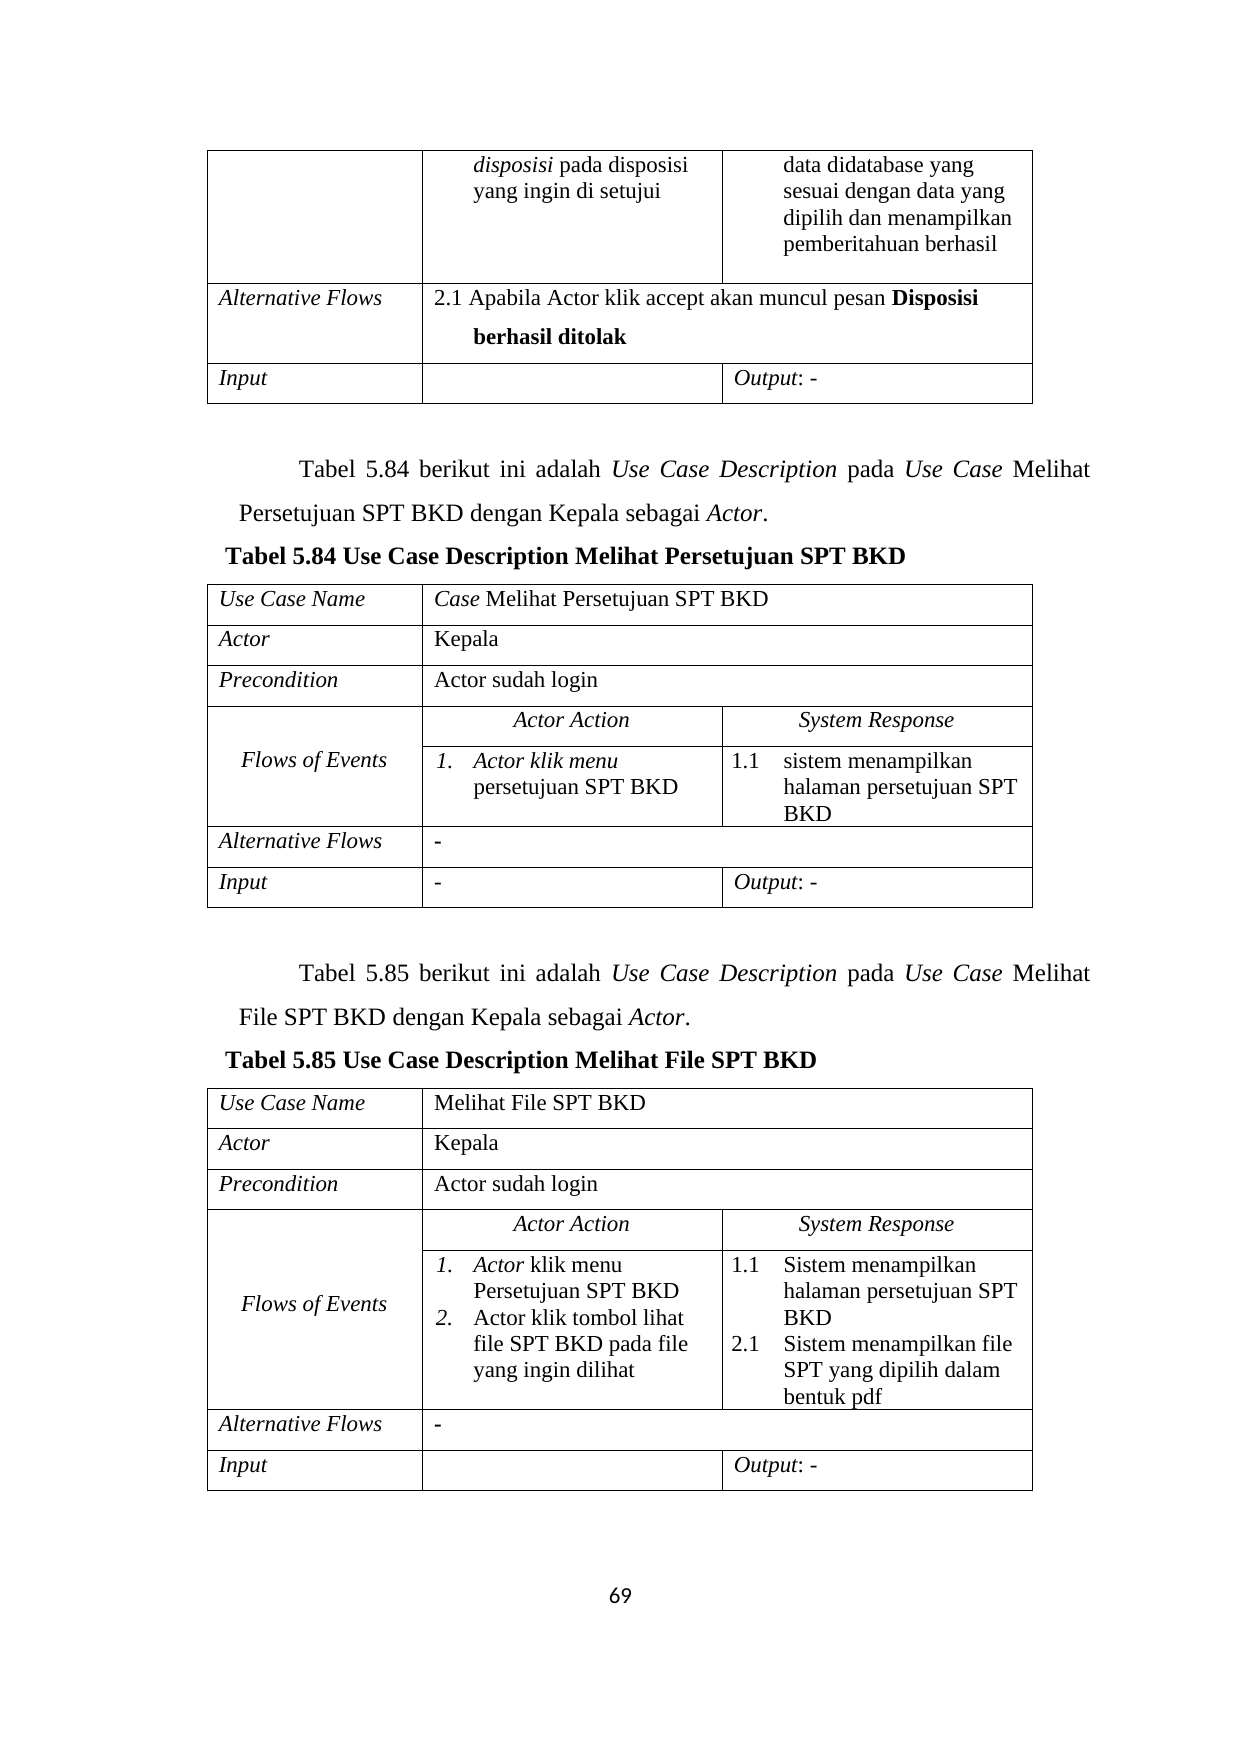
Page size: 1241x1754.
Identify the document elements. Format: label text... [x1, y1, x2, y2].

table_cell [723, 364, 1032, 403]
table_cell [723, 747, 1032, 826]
text Tabel 5.84 Use Case Description Melihat Persetujuan SPT BKD [225, 541, 1090, 569]
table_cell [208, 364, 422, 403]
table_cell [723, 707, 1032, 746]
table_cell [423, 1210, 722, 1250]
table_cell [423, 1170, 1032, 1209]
text Tabel 5.85 Use Case Description Melihat File SPT BKD [225, 1045, 1090, 1073]
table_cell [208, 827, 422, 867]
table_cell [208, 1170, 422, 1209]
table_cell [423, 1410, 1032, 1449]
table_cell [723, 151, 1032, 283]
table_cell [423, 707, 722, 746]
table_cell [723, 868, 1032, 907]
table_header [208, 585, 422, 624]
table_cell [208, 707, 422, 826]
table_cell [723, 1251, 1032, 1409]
text Tabel 5.84 berikut ini adalah Use Case Description pada Use Case Melihat Persetujuan SPT BKD dengan Kepala sebagai Actor. [239, 454, 1090, 526]
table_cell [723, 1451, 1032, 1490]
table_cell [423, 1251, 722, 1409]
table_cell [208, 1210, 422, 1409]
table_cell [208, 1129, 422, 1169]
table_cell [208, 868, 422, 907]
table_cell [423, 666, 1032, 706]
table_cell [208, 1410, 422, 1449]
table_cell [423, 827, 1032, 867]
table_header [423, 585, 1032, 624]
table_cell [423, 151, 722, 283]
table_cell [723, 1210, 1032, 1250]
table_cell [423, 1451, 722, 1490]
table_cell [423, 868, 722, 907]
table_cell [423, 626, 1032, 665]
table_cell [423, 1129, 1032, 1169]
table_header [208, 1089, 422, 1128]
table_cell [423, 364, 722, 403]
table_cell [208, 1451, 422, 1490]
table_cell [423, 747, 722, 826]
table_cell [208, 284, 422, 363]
text Tabel 5.85 berikut ini adalah Use Case Description pada Use Case Melihat File SPT BKD dengan Kepala sebagai Actor. [239, 958, 1090, 1030]
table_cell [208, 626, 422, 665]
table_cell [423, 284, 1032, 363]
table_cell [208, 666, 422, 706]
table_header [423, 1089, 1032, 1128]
